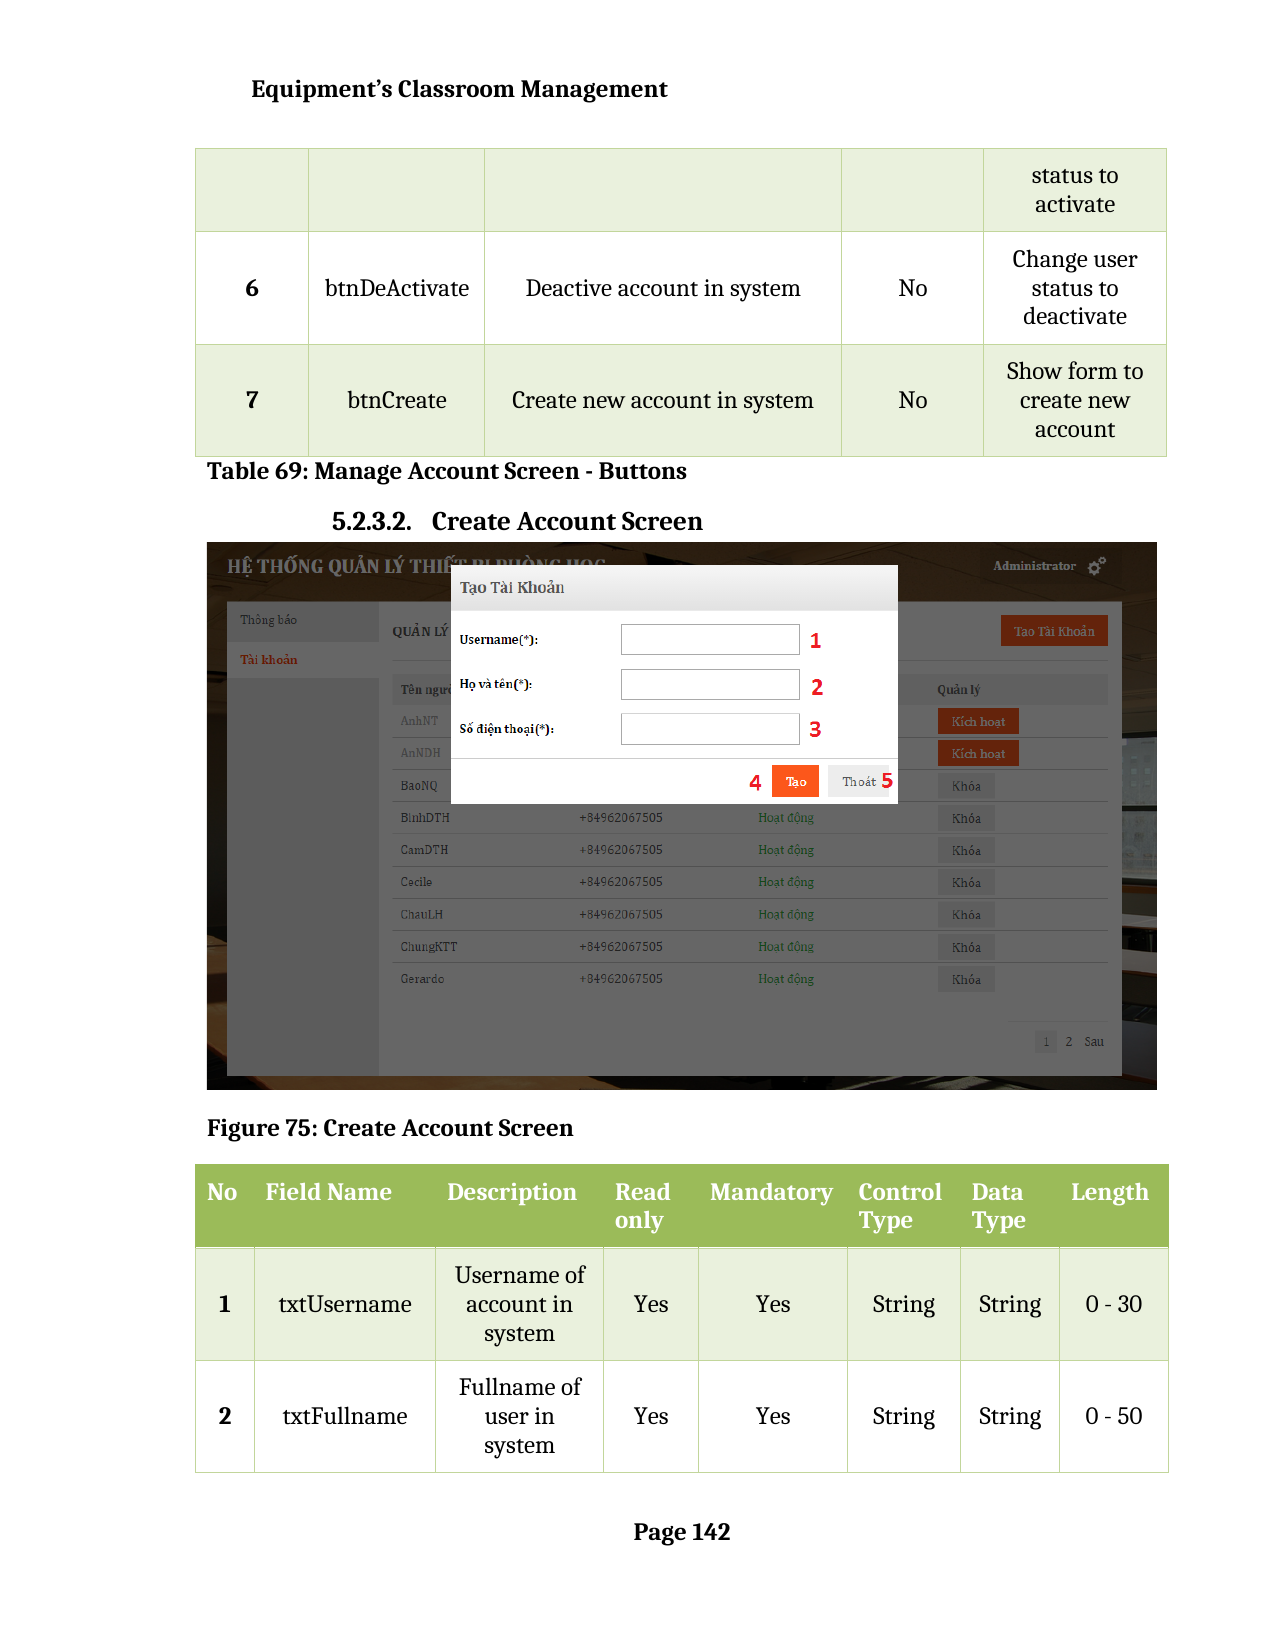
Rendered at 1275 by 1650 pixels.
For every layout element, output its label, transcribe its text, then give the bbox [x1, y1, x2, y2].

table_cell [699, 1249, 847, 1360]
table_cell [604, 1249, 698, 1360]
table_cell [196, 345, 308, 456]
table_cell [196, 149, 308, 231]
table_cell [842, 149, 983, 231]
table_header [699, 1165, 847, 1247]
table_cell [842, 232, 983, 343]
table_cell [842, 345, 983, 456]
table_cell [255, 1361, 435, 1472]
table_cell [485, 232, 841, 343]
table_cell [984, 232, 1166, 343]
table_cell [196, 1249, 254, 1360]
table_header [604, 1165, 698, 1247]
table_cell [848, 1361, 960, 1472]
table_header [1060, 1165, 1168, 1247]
picture [206, 542, 1157, 1090]
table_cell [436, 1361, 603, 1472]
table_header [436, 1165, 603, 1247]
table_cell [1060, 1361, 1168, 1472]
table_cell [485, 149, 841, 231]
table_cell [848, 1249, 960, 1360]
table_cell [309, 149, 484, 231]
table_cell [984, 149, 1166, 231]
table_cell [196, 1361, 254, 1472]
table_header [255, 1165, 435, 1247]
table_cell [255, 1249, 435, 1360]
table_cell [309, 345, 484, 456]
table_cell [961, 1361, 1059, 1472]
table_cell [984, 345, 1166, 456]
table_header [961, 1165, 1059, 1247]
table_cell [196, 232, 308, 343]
text Table : Manage Account Screen - Buttons [207, 457, 1157, 486]
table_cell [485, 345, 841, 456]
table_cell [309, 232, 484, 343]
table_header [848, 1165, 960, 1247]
text Figure : Create Account Screen [207, 1114, 1157, 1143]
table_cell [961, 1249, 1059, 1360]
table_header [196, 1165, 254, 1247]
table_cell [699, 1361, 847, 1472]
list Create Account Screen [332, 506, 1157, 538]
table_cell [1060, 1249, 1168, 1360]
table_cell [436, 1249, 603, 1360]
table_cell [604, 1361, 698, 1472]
